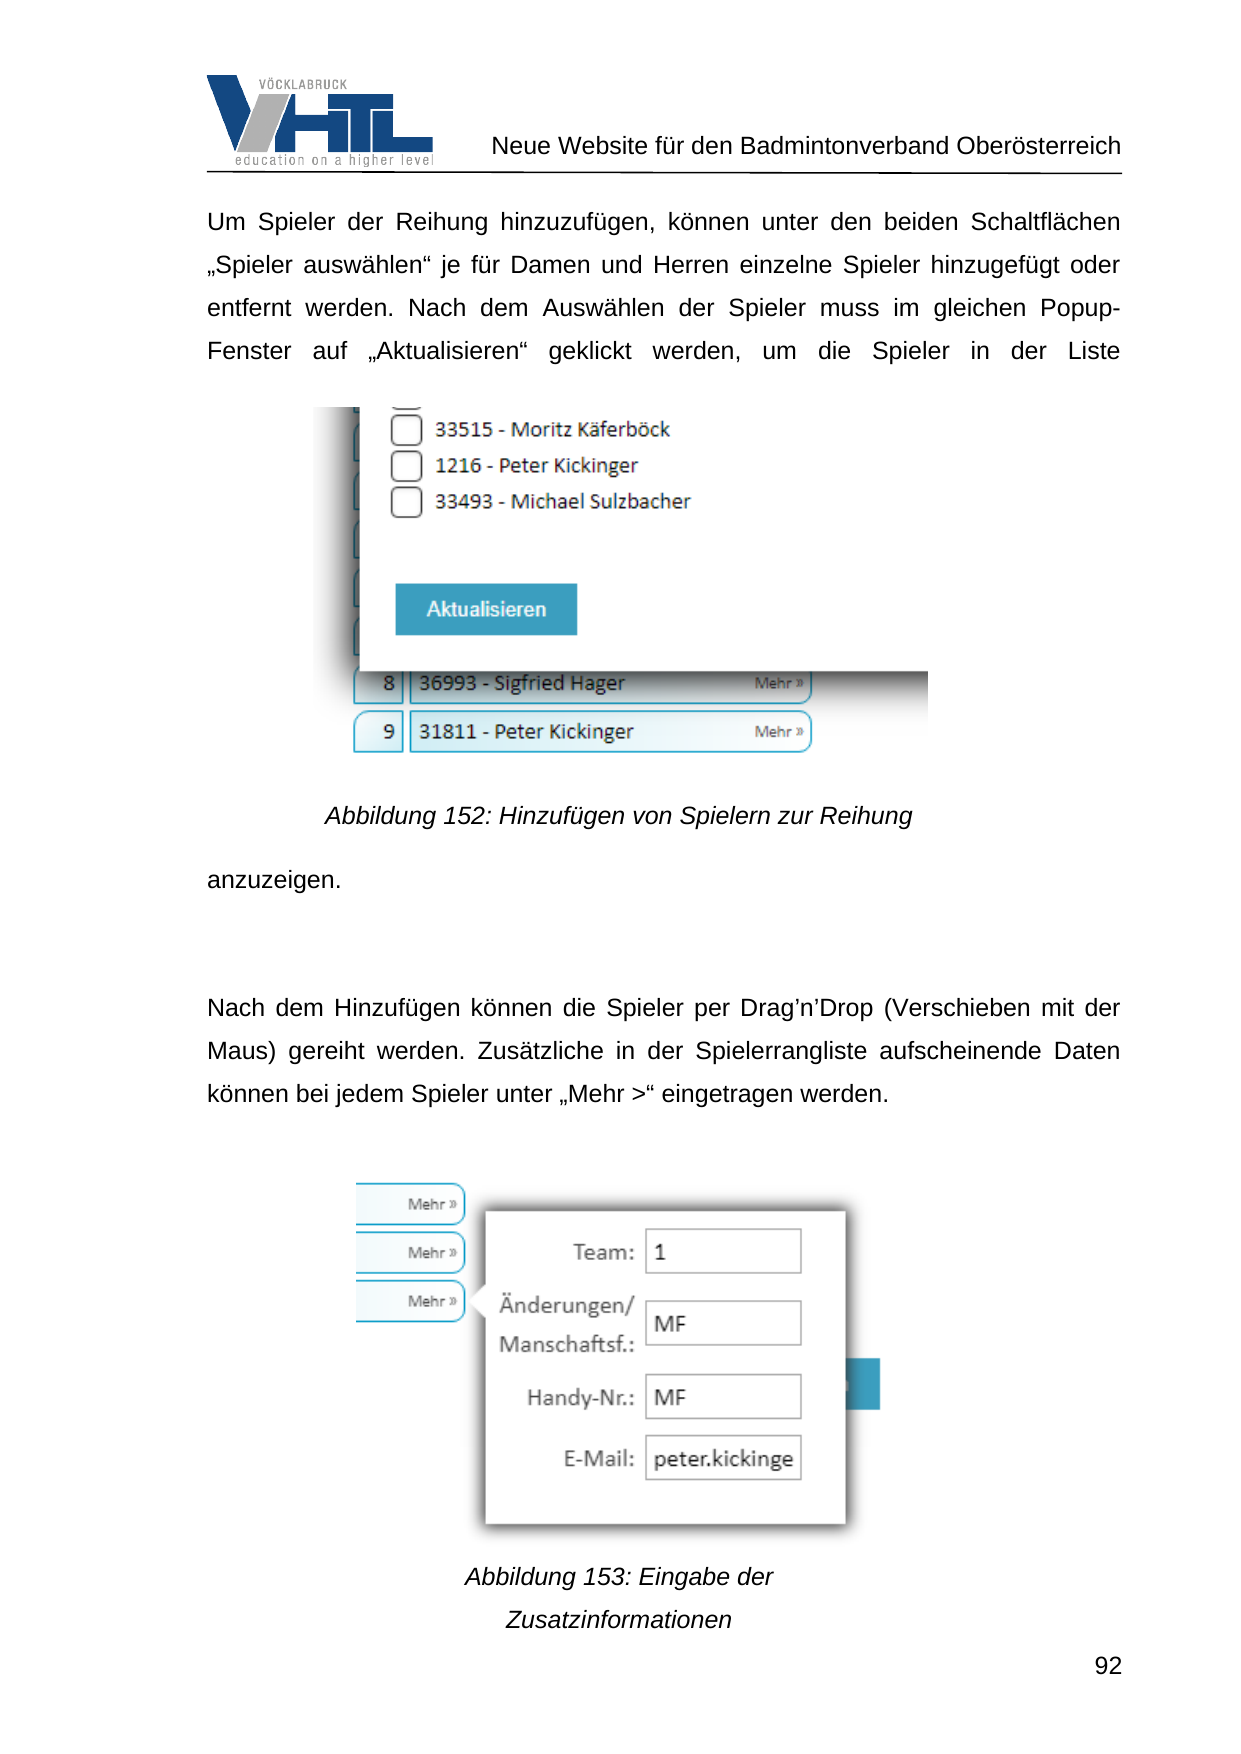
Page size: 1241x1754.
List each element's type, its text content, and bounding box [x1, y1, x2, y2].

picture [356, 1177, 885, 1554]
picture [206, 75, 433, 167]
picture [313, 407, 928, 792]
text Nach dem Hinzufügen können die Spieler per Drag’n’Drop (Verschieben mit der Maus) gereiht werden. Zusätzliche in der Spielerrangliste aufscheinende Daten können bei jedem Spieler unter „Mehr >“ eingetragen werden. [207, 993, 1122, 1108]
